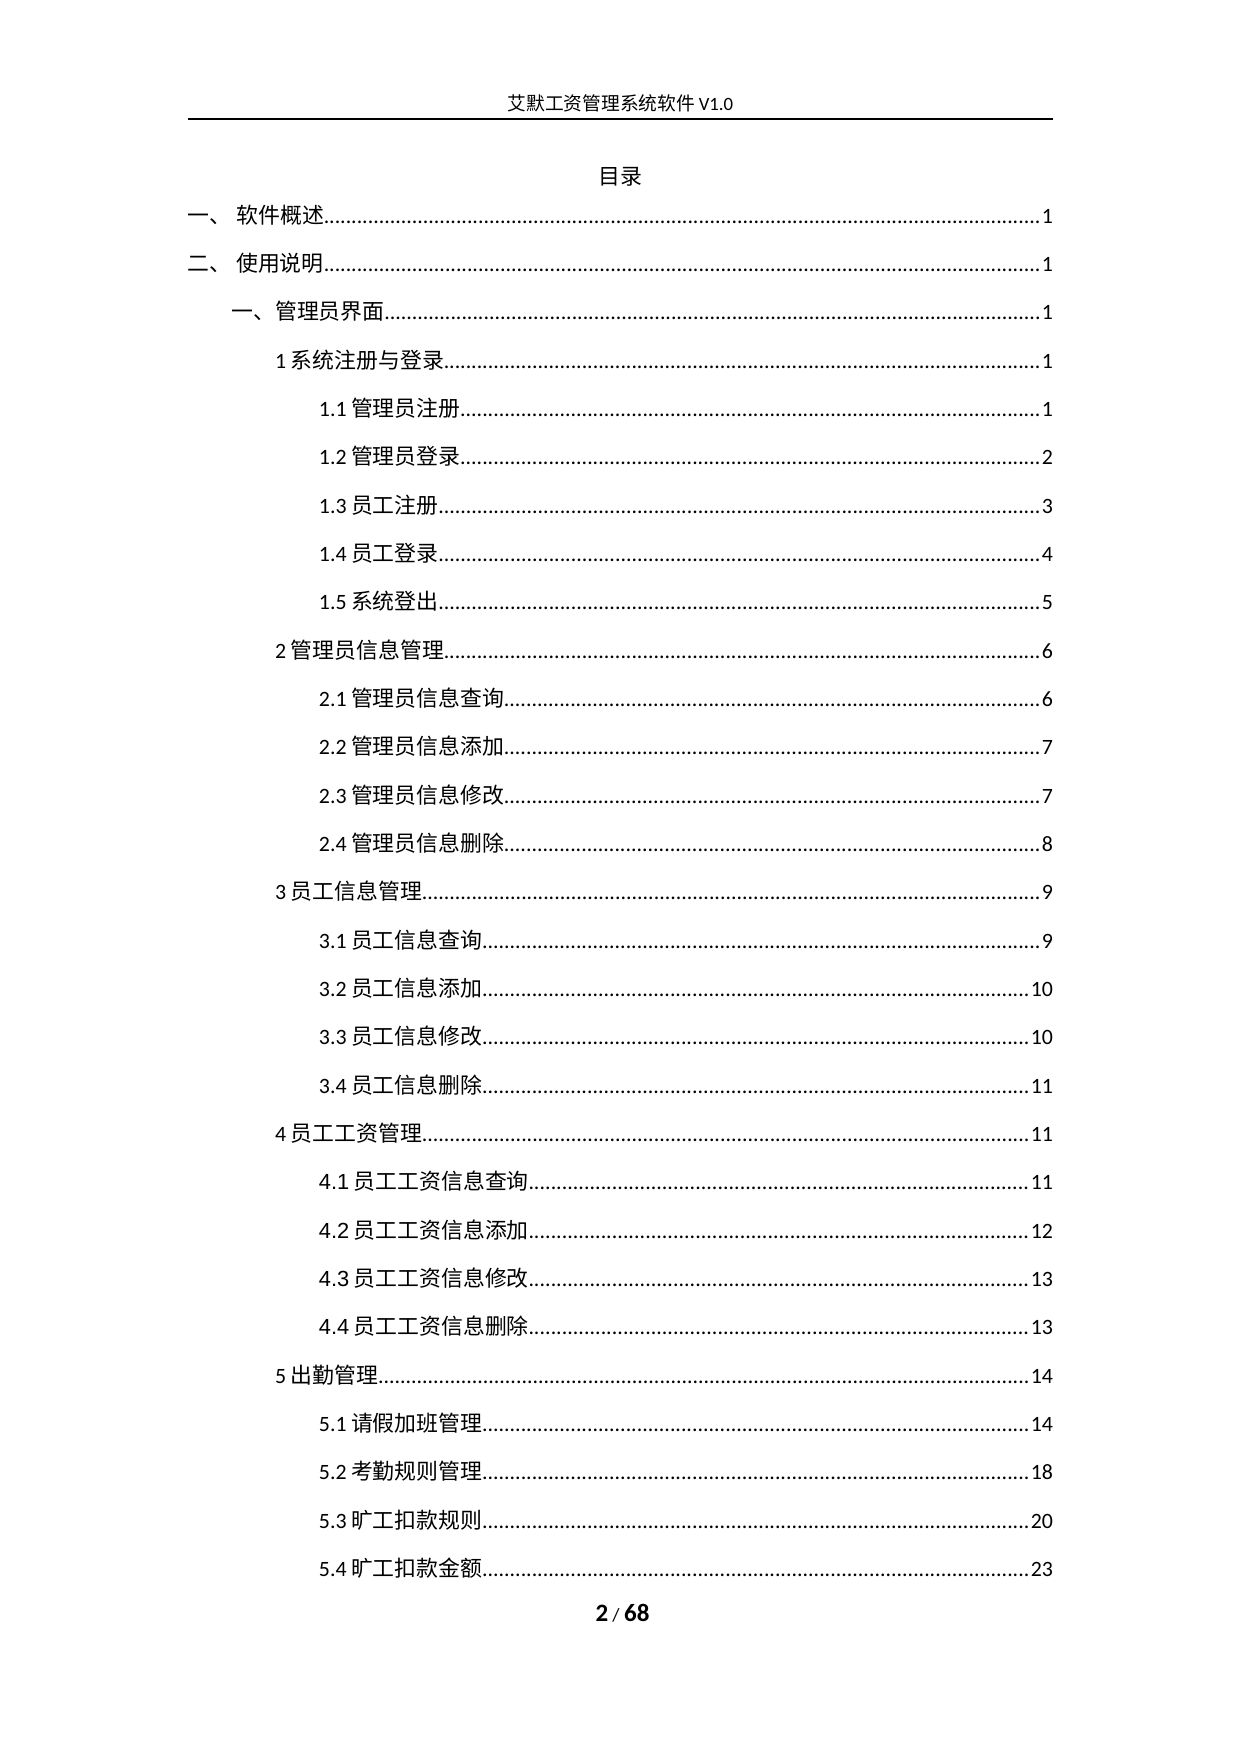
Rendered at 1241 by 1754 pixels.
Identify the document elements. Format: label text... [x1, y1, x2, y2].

text 3.1员工信息查询 9 [319, 922, 1053, 955]
text 3员工信息管理 9 [275, 874, 1053, 906]
text 4.4员工工资信息删除 13 [528, 1309, 1053, 1341]
text 1系统注册与登录 1 [275, 342, 1053, 375]
text 4.1员工工资信息查询 11 [528, 1164, 1053, 1196]
text 3.4员工信息删除 11 [319, 1067, 1053, 1100]
text 5.2考勤规则管理 18 [319, 1454, 1053, 1486]
text 一、管理员界面 1 [231, 294, 1053, 326]
text 2.1管理员信息查询 6 [319, 681, 1053, 713]
text 目录 [187, 158, 1053, 191]
text 1.4员工登录 4 [319, 536, 1053, 568]
text 二、 使用说明 1 [187, 246, 1053, 278]
text 4.3员工工资信息修改 13 [528, 1261, 1053, 1293]
text 2.2管理员信息添加 7 [319, 729, 1053, 761]
text 1.1管理员注册 1 [319, 391, 1053, 423]
text 5出勤管理 14 [275, 1357, 1053, 1390]
text 2.3管理员信息修改 7 [319, 777, 1053, 810]
text 2.4管理员信息删除 8 [319, 826, 1053, 858]
text 1.3员工注册 3 [319, 487, 1053, 520]
text 4.2员工工资信息添加 12 [319, 1212, 1053, 1245]
text 3.2员工信息添加 10 [319, 971, 1053, 1003]
text 1.2管理员登录 2 [319, 439, 1053, 471]
text 3.3员工信息修改 10 [319, 1019, 1053, 1051]
text 1.5系统登出 5 [319, 584, 1053, 616]
text 5.1请假加班管理 14 [319, 1406, 1053, 1438]
text 一、 软件概述 1 [187, 197, 1053, 230]
text 5.3旷工扣款规则 20 [319, 1502, 1053, 1535]
text 4员工工资管理 11 [422, 1116, 1053, 1148]
text 5.4旷工扣款金额 23 [319, 1551, 1053, 1583]
text 2管理员信息管理 6 [275, 632, 1053, 665]
